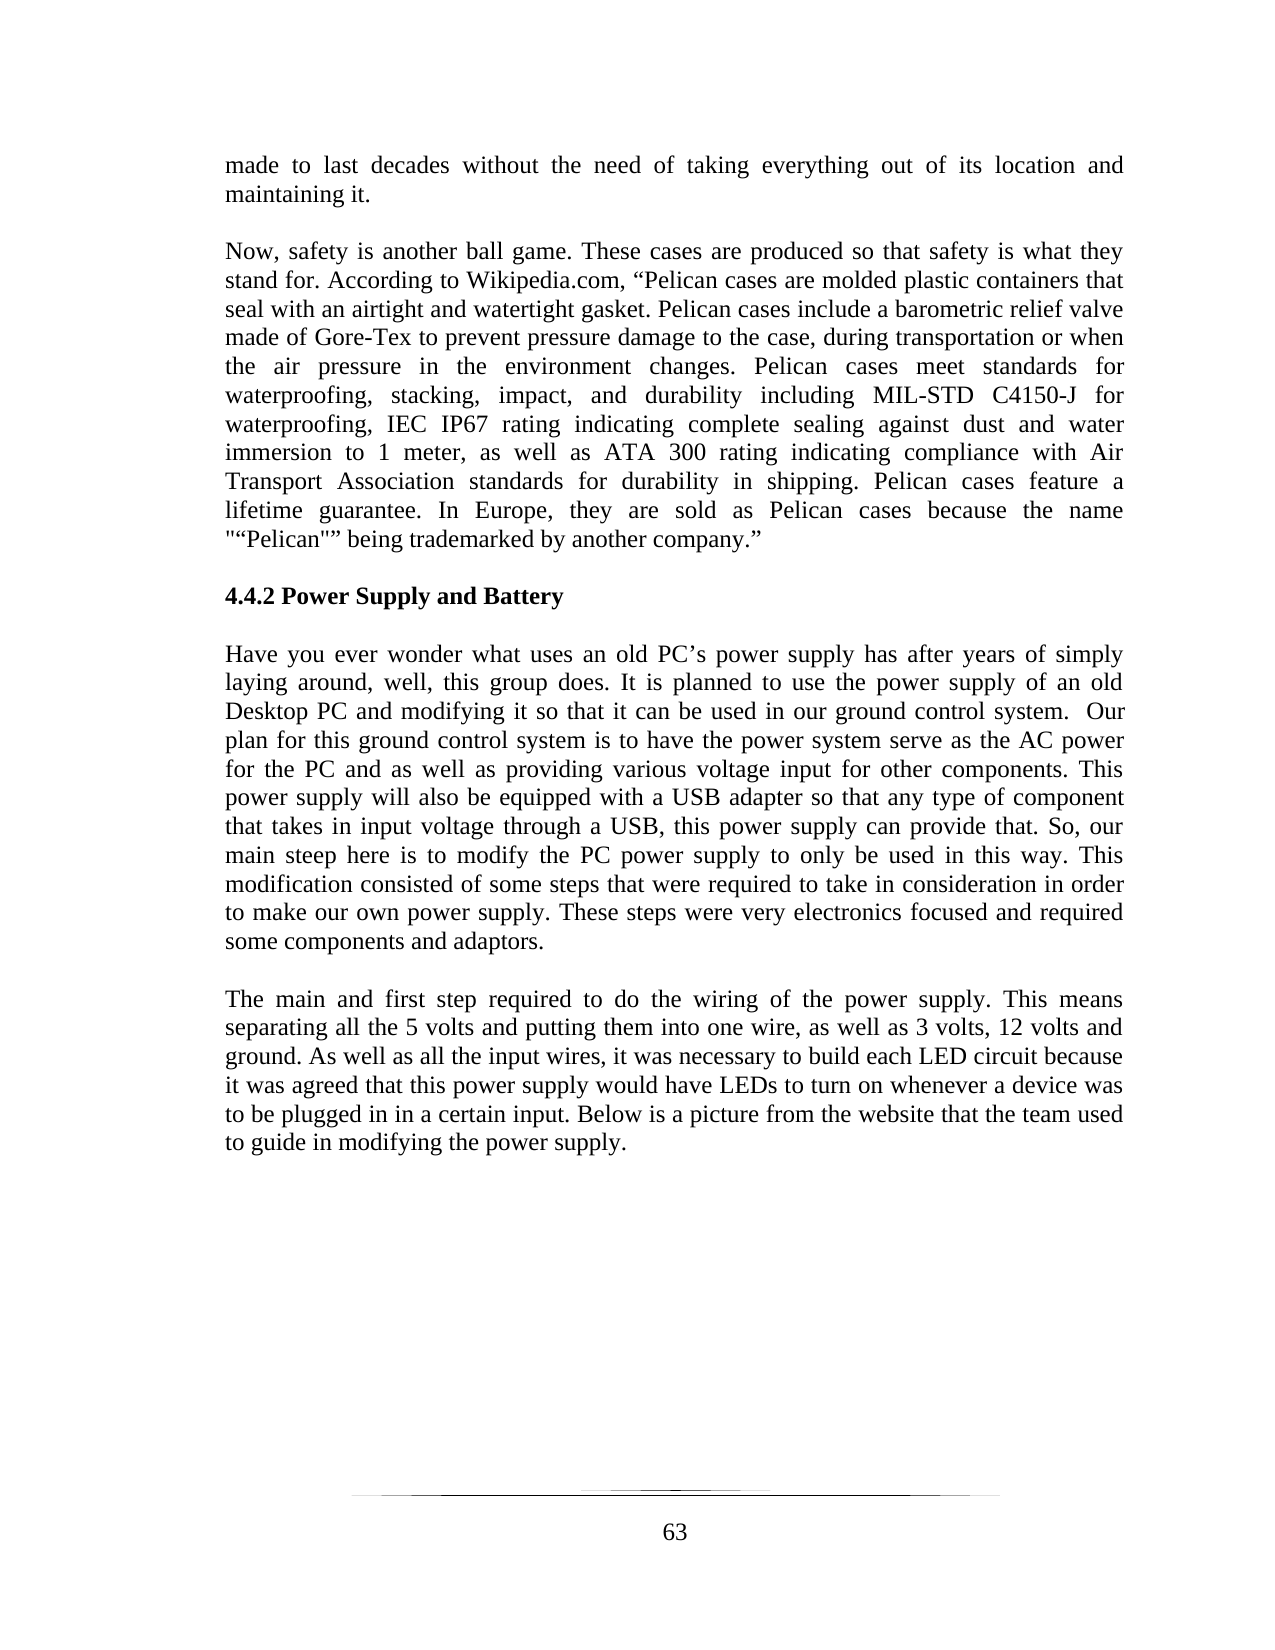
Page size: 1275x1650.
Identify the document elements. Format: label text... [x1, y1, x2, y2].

text 4.4.2 Power Supply and Battery [225, 581, 1125, 610]
text Now, safety is another ball game. These cases are produced so that safety is what they stand for. According to Wikipedia.com, “Pelican cases are molded plastic containers that seal with an airtight and watertight gasket. Pelican cases include a barometric relief valve made of Gore-Tex to prevent pressure damage to the case, during transportation or when the air pressure in the environment changes. Pelican cases meet standards for waterproofing, stacking, impact, and durability including MIL-STD C4150-J for waterproofing, IEC IP67 rating indicating complete sealing against dust and water immersion to 1 meter, as well as ATA 300 rating indicating compliance with Air Transport Association standards for durability in shipping. Pelican cases feature a lifetime guarantee. In Europe, they are sold as Pelican cases because the name "“Pelican"” being trademarked by another company.” [225, 236, 1125, 552]
text The main and first step required to do the wiring of the power supply. This means separating all the 5 volts and putting them into one wire, as well as 3 volts, 12 volts and ground. As well as all the input wires, it was necessary to build each LED circuit because it was agreed that this power supply would have LEDs to turn on whenever a device was to be plugged in in a certain input. Below is a picture from the website that the team used to guide in modifying the power supply. [225, 984, 1125, 1156]
text Have you ever wonder what uses an old PC’s power supply has after years of simply laying around, well, this group does. It is planned to use the power supply of an old Desktop PC and modifying it so that it can be used in our ground control system. Our plan for this ground control system is to have the power system serve as the AC power for the PC and as well as providing various voltage input for other components. This power supply will also be equipped with a USB adapter so that any type of component that takes in input voltage through a USB, this power supply can provide that. So, our main steep here is to modify the PC power supply to only be used in this way. This modification consisted of some steps that were required to take in consideration in order to make our own power supply. These steps were very electronics focused and required some components and adaptors. [225, 639, 1125, 955]
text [225, 150, 1125, 207]
